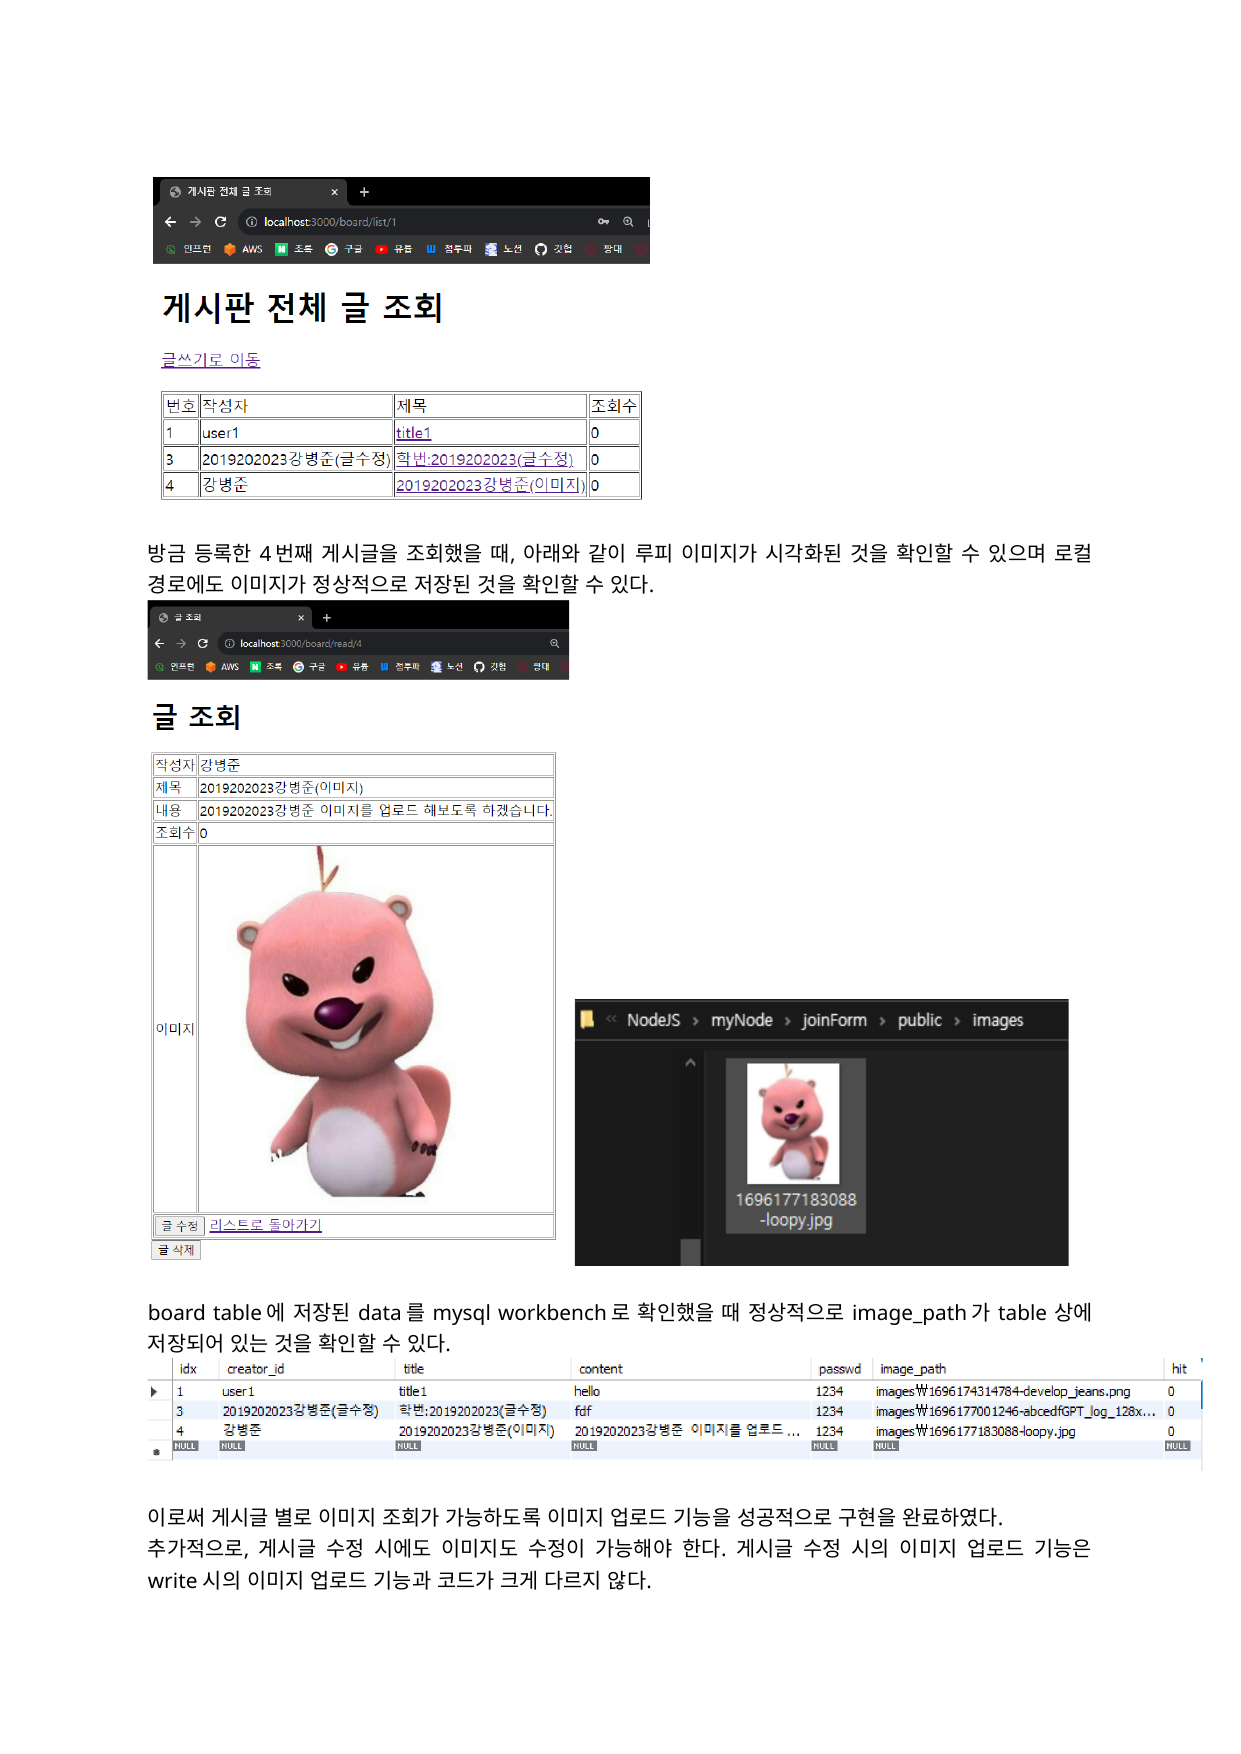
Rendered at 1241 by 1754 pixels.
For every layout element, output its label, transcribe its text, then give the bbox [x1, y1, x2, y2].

picture [574, 999, 1069, 1266]
picture [147, 600, 570, 1266]
text 방금 등록한 4번째 게시글을 조회했을 때, 아래와 같이 루피 이미지가 시각화된 것을 확인할 수 있으며 로컬 경로에도 이미지가 정상적으로 저장된 것을 확인할 수 있다. [148, 537, 1093, 599]
text board table에 저장된 data를 mysql workbench로 확인했을 때 정상적으로 image_path가 table 상에 저장되어 있는 것을 확인할 수 있다. [148, 1296, 1093, 1358]
picture [153, 177, 650, 507]
picture [147, 1358, 1203, 1471]
text 이로써 게시글 별로 이미지 조회가 가능하도록 이미지 업로드 기능을 성공적으로 구현을 완료하였다. [148, 1501, 1093, 1531]
text 추가적으로, 게시글 수정 시에도 이미지도 수정이 가능해야 한다. 게시글 수정 시의 이미지 업로드 기능은 write 시의 이미지 업로드 기능과 코드가 크게 다르지 않다. [148, 1532, 1093, 1594]
